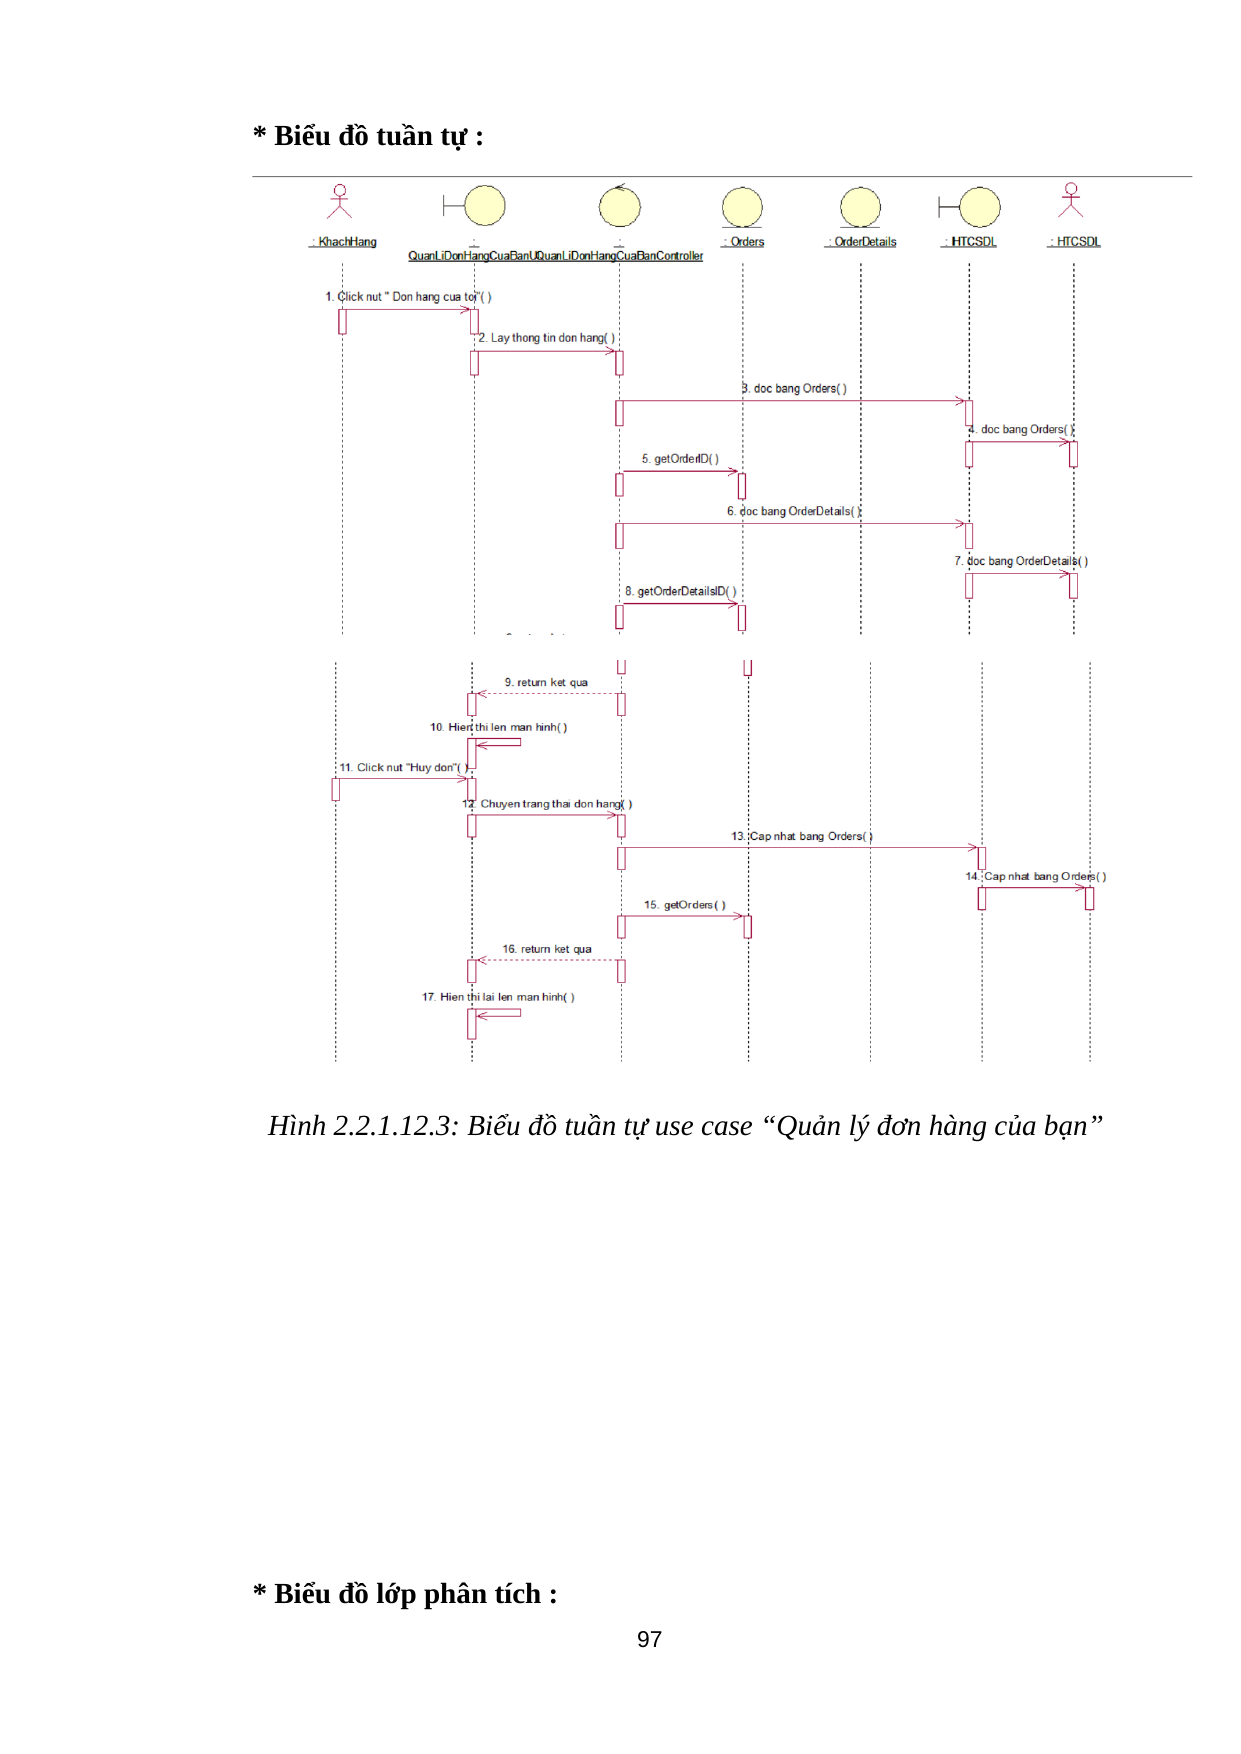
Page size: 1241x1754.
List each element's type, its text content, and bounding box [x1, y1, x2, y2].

text Hình 2.2.1.12.3: Biểu đồ tuần tự use case “Quản lý đơn hàng của bạn” [252, 1108, 1122, 1141]
text * Biểu đồ tuần tự : [252, 118, 1122, 152]
text * Biểu đồ lớp phân tích : [252, 1576, 1122, 1609]
picture [252, 176, 1193, 635]
picture [252, 660, 1193, 1083]
